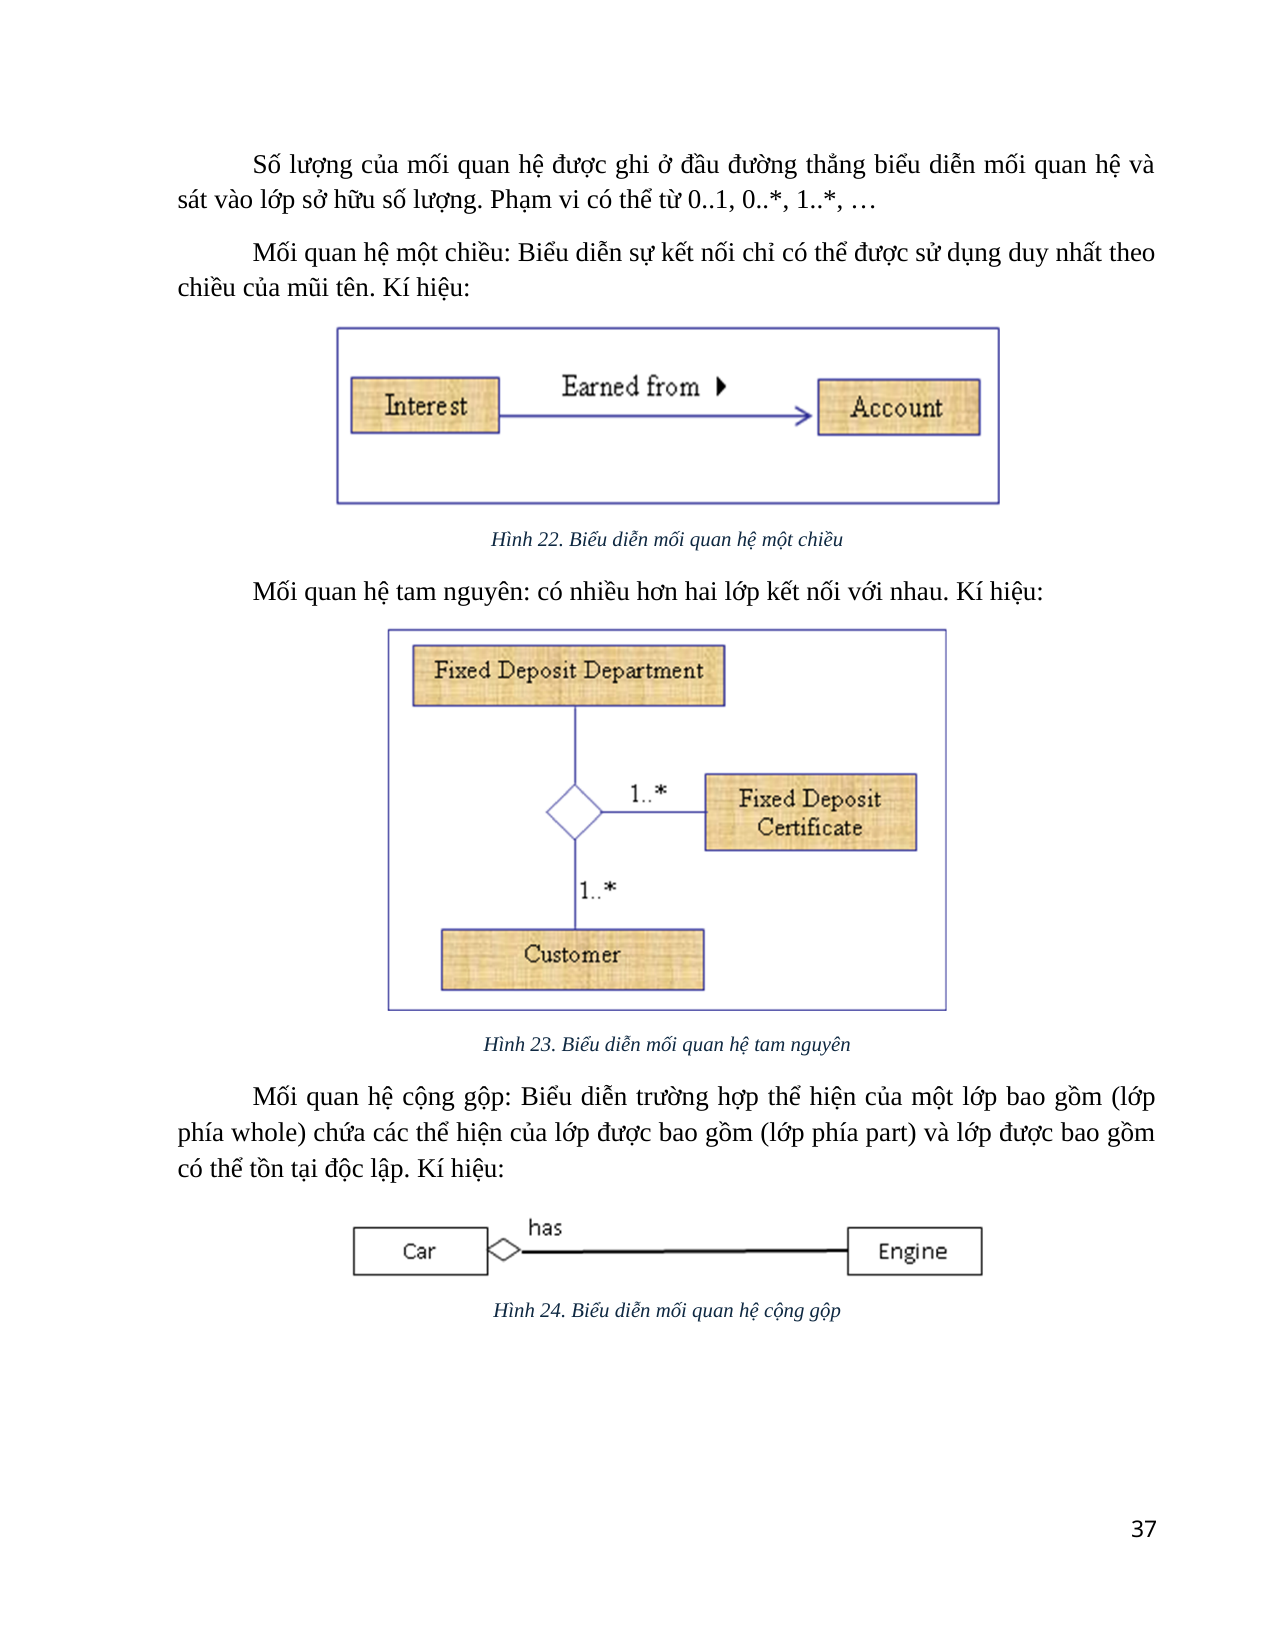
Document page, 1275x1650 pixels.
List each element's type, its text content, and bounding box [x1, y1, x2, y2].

picture [333, 323, 1000, 506]
text Số lượng của mối quan hệ được ghi ở đầu đường thẳng biểu diễn mối quan hệ và sát vào lớp sở hữu số lượng. Phạm vi có thể từ 0..1, 0..*, 1..*, … [177, 148, 1157, 214]
picture [351, 1204, 984, 1277]
text Mối quan hệ cộng gộp: Biểu diễn trường hợp thể hiện của một lớp bao gồm (lớp phía whole) chứa các thể hiện của lớp được bao gồm (lớp phía part) và lớp được bao gồm có thể tồn tại độc lập. Kí hiệu: [177, 1080, 1157, 1183]
text Mối quan hệ một chiều: Biểu diễn sự kết nối chỉ có thể được sử dụng duy nhất theo chiều của mũi tên. Kí hiệu: [177, 236, 1157, 303]
text Hình 24. Biểu diễn mối quan hệ cộng gộp [177, 1298, 1157, 1322]
text Mối quan hệ tam nguyên: có nhiều hơn hai lớp kết nối với nhau. Kí hiệu: [177, 575, 1157, 606]
picture [387, 627, 947, 1011]
text Hình 22. Biểu diễn mối quan hệ một chiều [177, 527, 1157, 551]
text Hình 23. Biểu diễn mối quan hệ tam nguyên [177, 1032, 1157, 1056]
